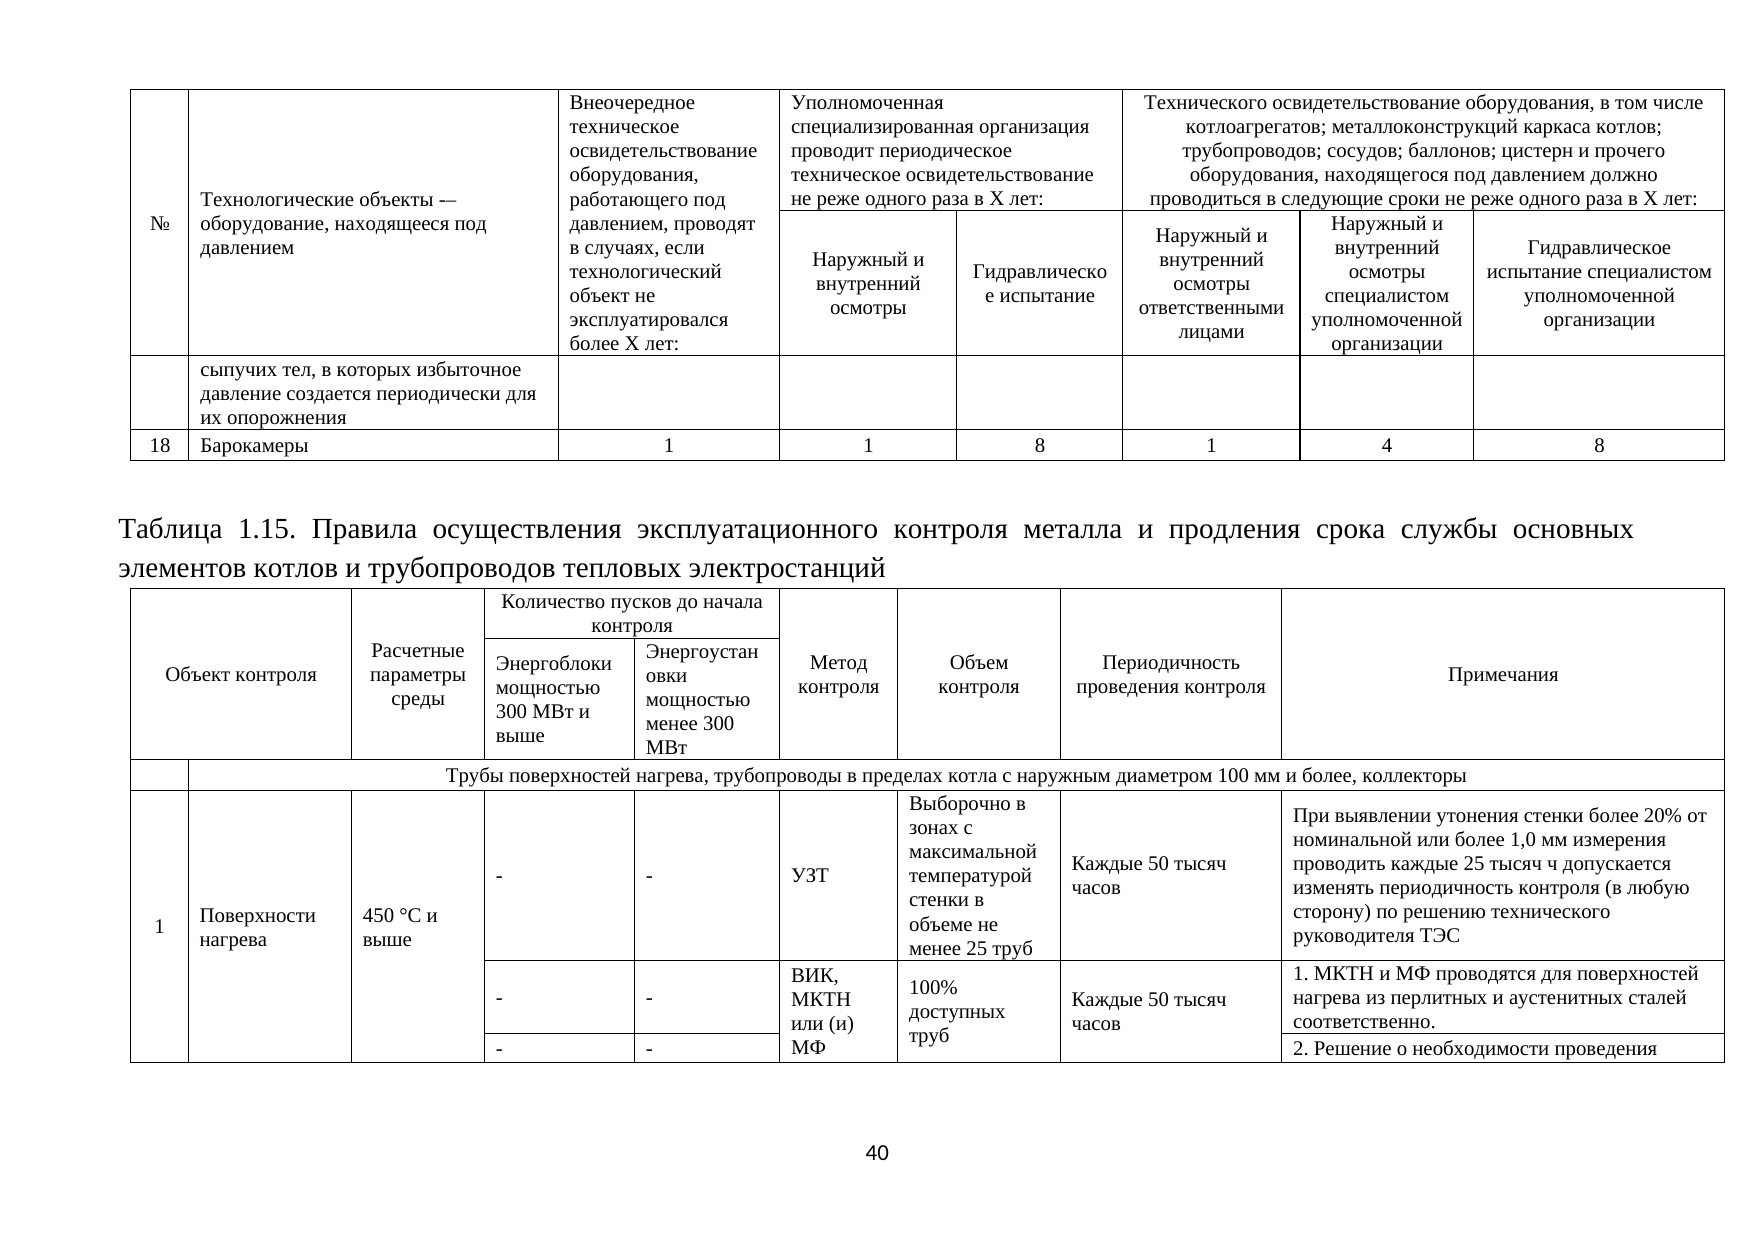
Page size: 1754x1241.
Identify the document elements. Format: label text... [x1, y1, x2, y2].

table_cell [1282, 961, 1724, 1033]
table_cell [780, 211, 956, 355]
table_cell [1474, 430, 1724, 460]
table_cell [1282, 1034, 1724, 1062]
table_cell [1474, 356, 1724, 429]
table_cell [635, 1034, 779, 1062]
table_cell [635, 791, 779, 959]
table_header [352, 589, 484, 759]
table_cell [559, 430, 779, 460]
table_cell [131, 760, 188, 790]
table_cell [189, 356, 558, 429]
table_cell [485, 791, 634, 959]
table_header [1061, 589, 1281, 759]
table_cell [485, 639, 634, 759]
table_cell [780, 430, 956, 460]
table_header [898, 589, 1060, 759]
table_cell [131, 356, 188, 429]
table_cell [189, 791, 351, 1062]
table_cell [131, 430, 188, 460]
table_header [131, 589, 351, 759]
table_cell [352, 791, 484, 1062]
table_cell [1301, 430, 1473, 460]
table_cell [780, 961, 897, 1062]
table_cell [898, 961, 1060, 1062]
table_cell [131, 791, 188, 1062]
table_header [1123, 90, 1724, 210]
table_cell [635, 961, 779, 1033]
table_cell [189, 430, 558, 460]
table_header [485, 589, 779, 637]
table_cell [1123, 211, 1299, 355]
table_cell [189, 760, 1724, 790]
text Таблица 1.15. Правила осуществления эксплуатационного контроля металла и продления срока службы основных элементов котлов и трубопроводов тепловых электростанций [118, 511, 1636, 583]
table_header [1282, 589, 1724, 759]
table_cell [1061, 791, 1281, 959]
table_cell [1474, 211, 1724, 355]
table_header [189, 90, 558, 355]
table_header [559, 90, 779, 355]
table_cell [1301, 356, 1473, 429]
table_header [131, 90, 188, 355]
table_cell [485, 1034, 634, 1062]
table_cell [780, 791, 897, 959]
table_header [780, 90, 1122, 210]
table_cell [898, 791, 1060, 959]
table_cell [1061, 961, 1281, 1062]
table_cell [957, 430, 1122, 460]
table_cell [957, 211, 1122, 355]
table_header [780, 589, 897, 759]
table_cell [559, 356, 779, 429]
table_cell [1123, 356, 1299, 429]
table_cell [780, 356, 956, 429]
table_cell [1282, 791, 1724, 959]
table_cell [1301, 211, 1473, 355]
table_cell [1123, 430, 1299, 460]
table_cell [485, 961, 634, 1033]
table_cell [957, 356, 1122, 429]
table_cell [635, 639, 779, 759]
